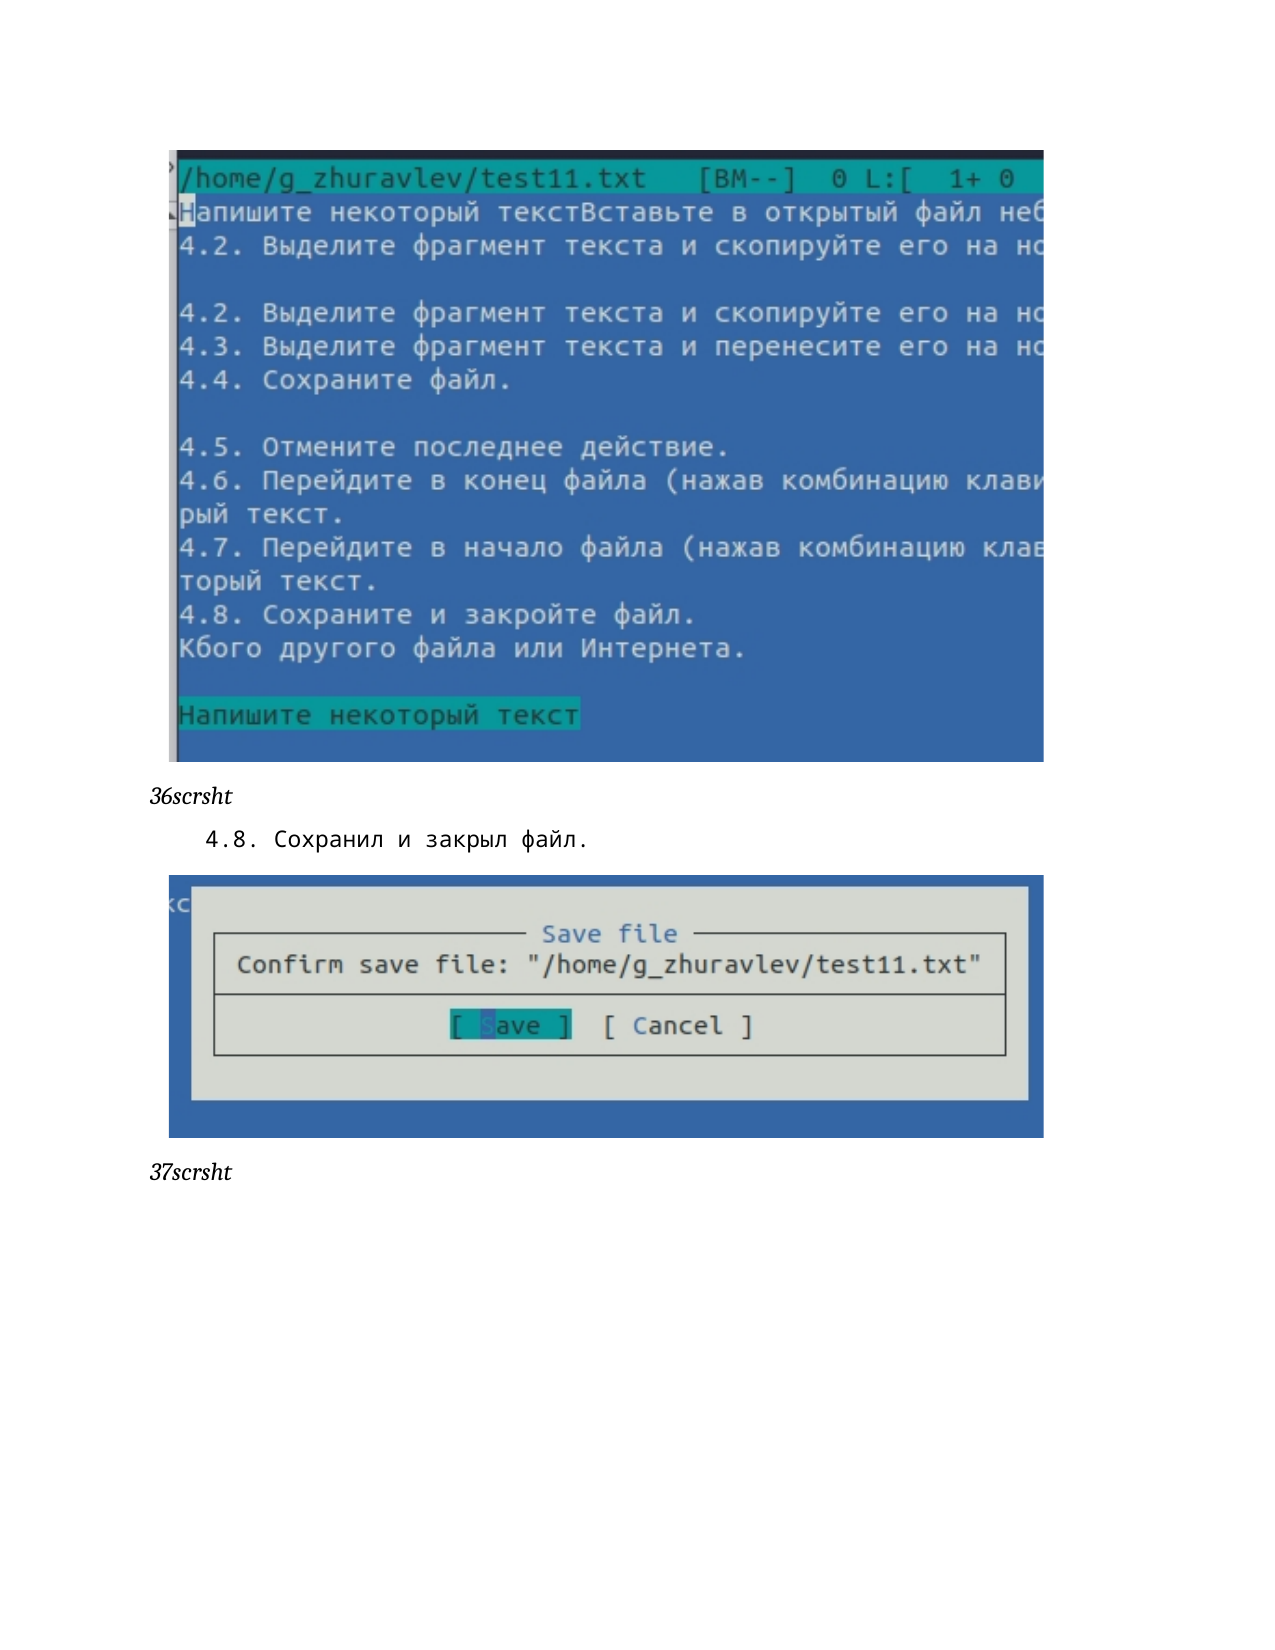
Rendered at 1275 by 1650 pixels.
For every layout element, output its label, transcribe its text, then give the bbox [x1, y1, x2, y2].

text 36scrsht [150, 782, 1125, 811]
picture [168, 150, 1044, 762]
text 37scrsht [150, 1158, 1125, 1187]
text 4.8. Сохранил и закрыл файл. [150, 823, 1125, 854]
picture [168, 875, 1044, 1138]
